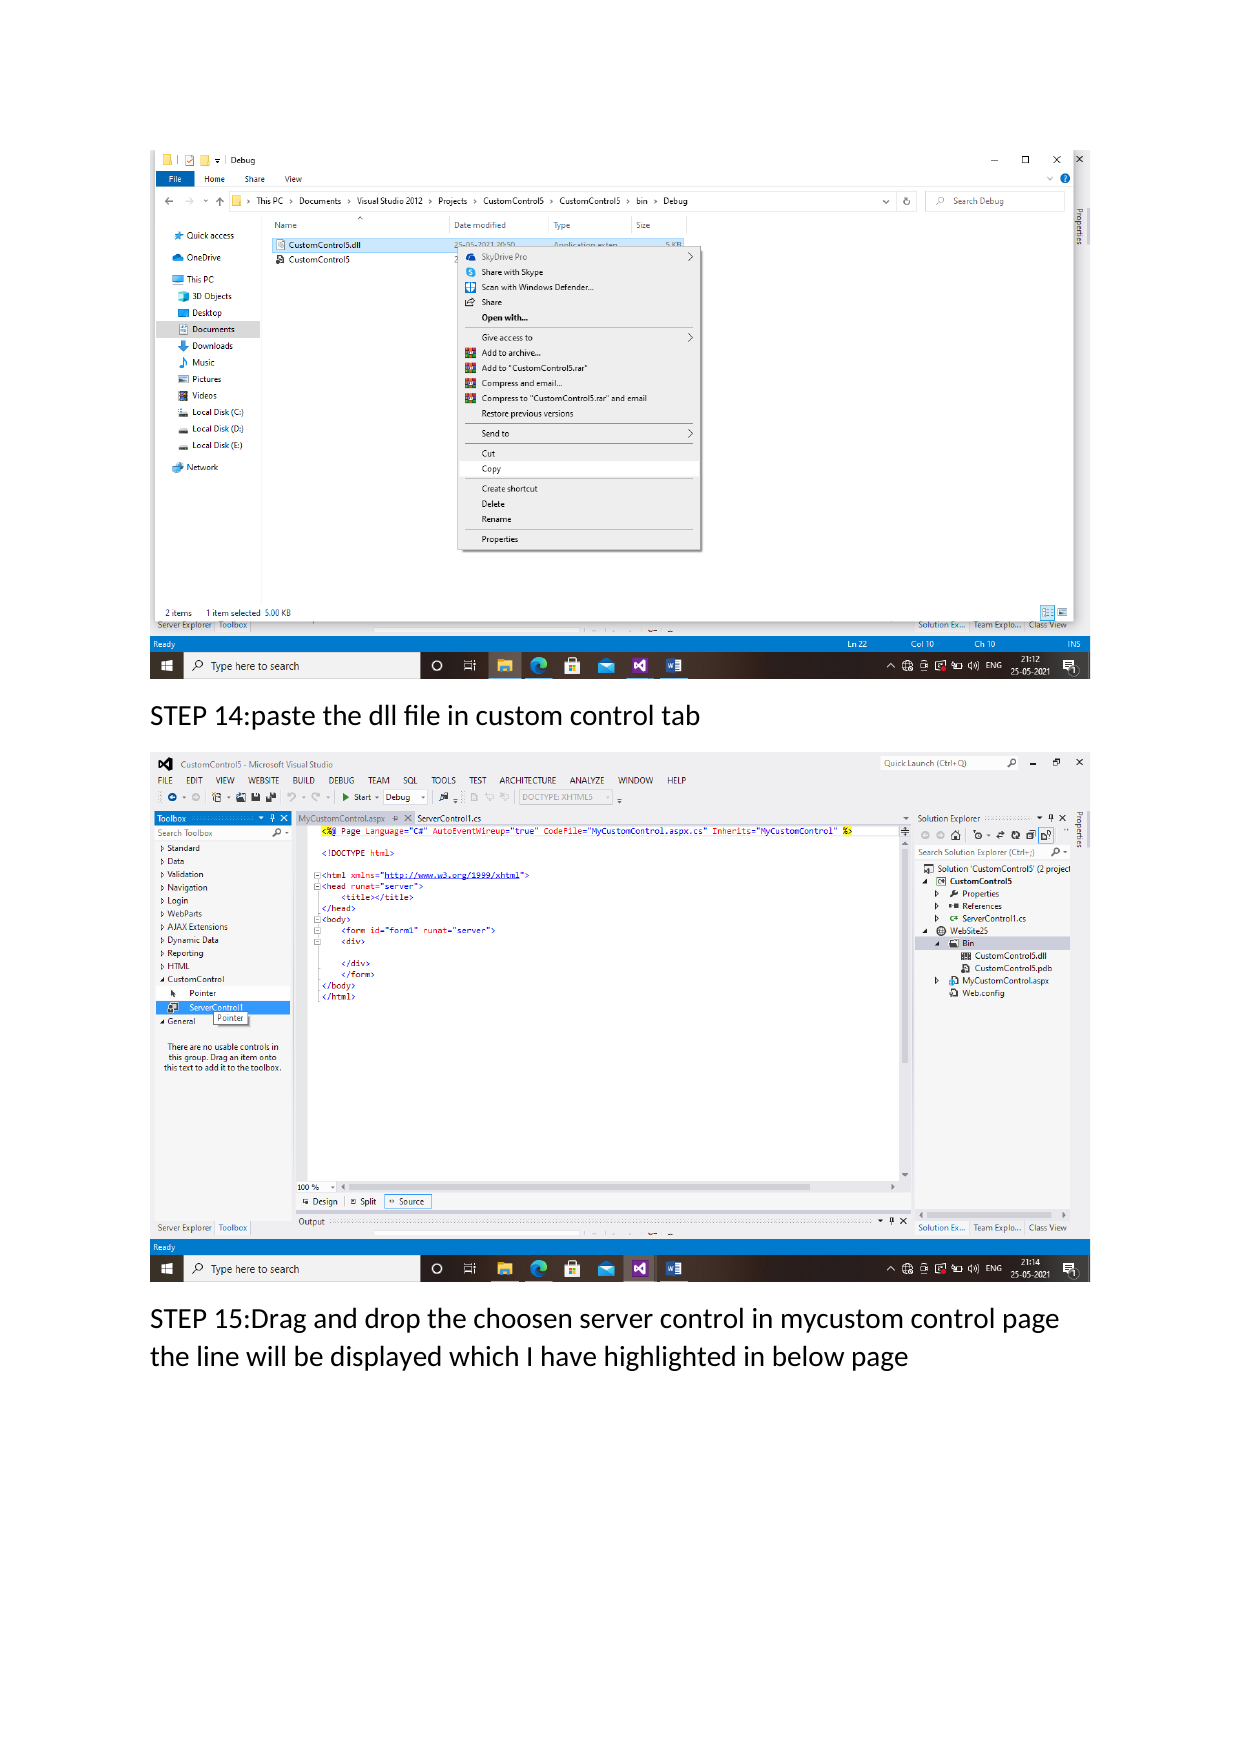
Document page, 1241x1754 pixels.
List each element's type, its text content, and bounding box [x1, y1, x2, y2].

picture [150, 752, 1091, 1282]
text STEP 14:paste the dll file in custom control tab [150, 697, 1090, 733]
text STEP 15:Drag and drop the choosen server control in mycustom control page the line will be displayed which I have highlighted in below page [150, 1300, 1090, 1374]
picture [150, 150, 1091, 679]
